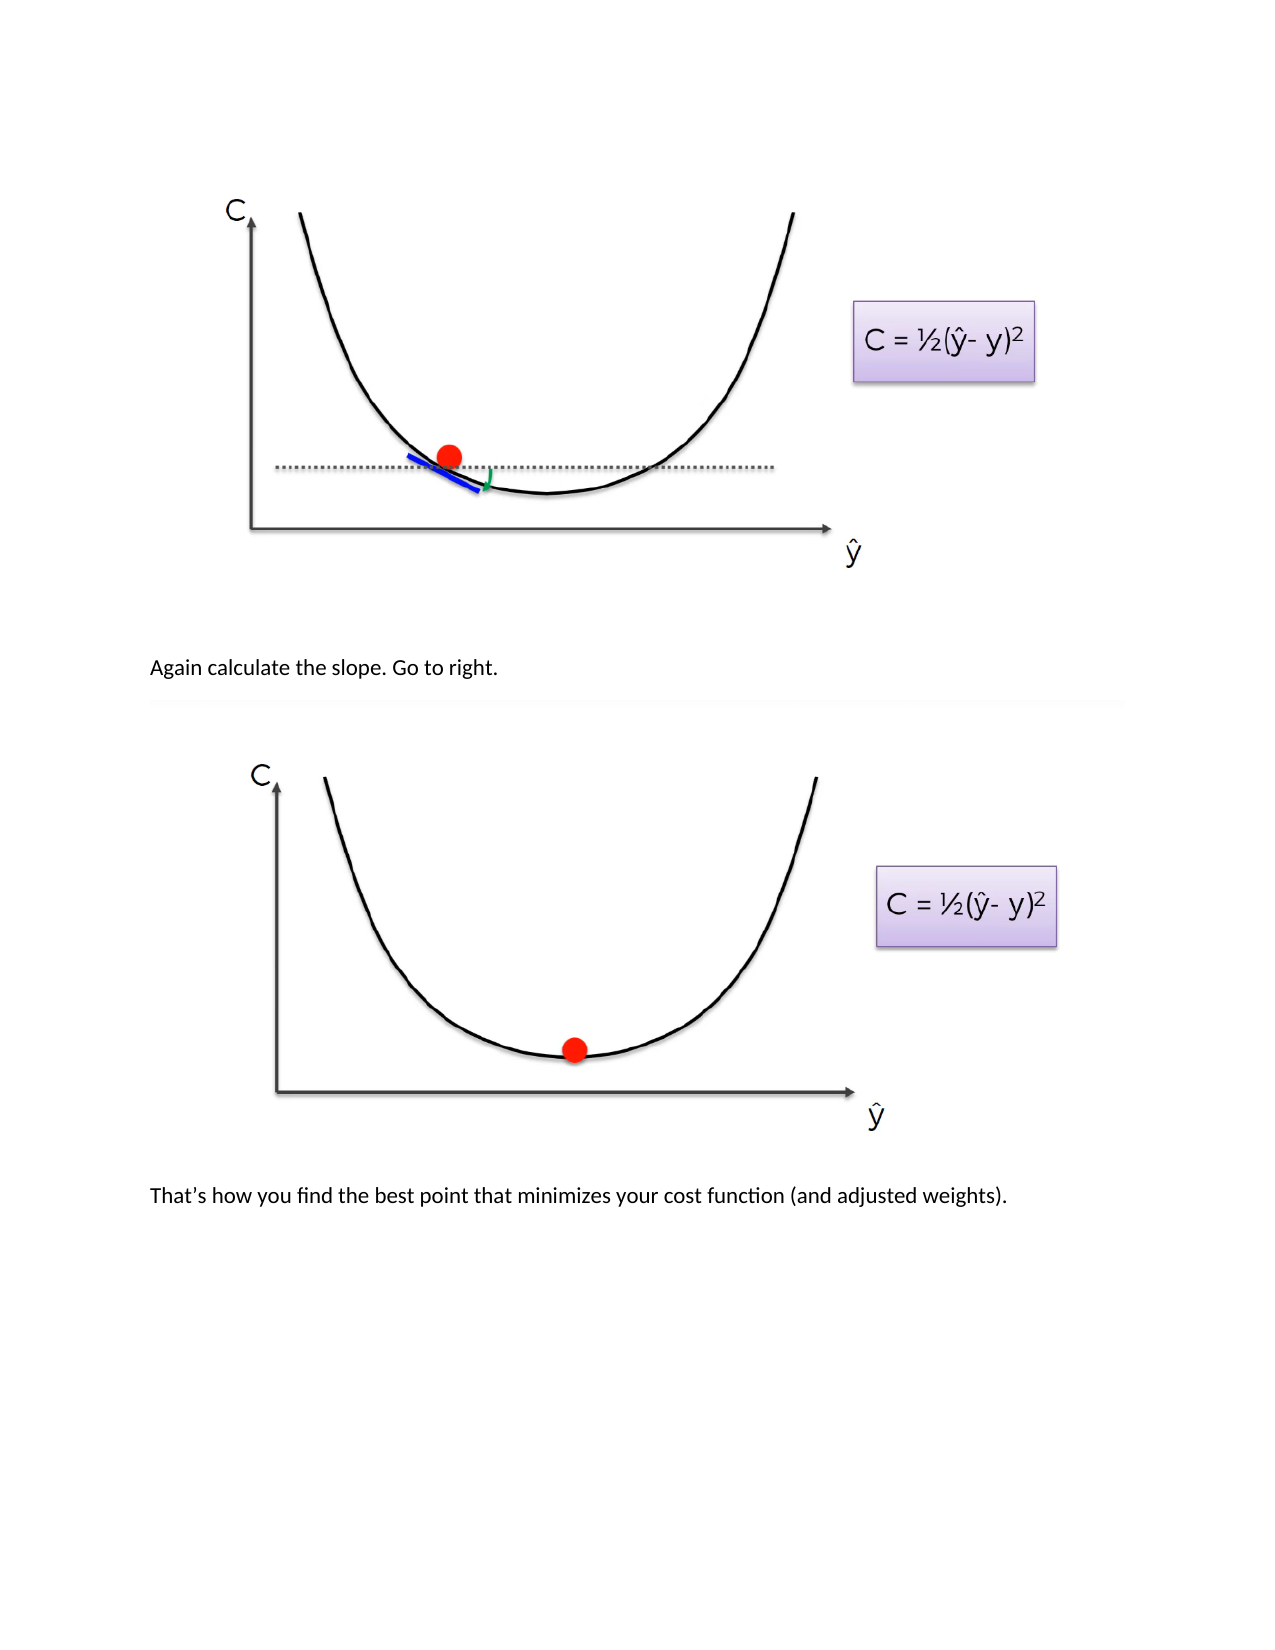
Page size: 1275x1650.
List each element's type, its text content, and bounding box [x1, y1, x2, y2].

text That’s how you find the best point that minimizes your cost function (and adjusted weights). [150, 1181, 1125, 1209]
picture [150, 700, 1125, 1163]
picture [150, 150, 1125, 635]
text Again calculate the slope. Go to right. [150, 653, 1125, 681]
